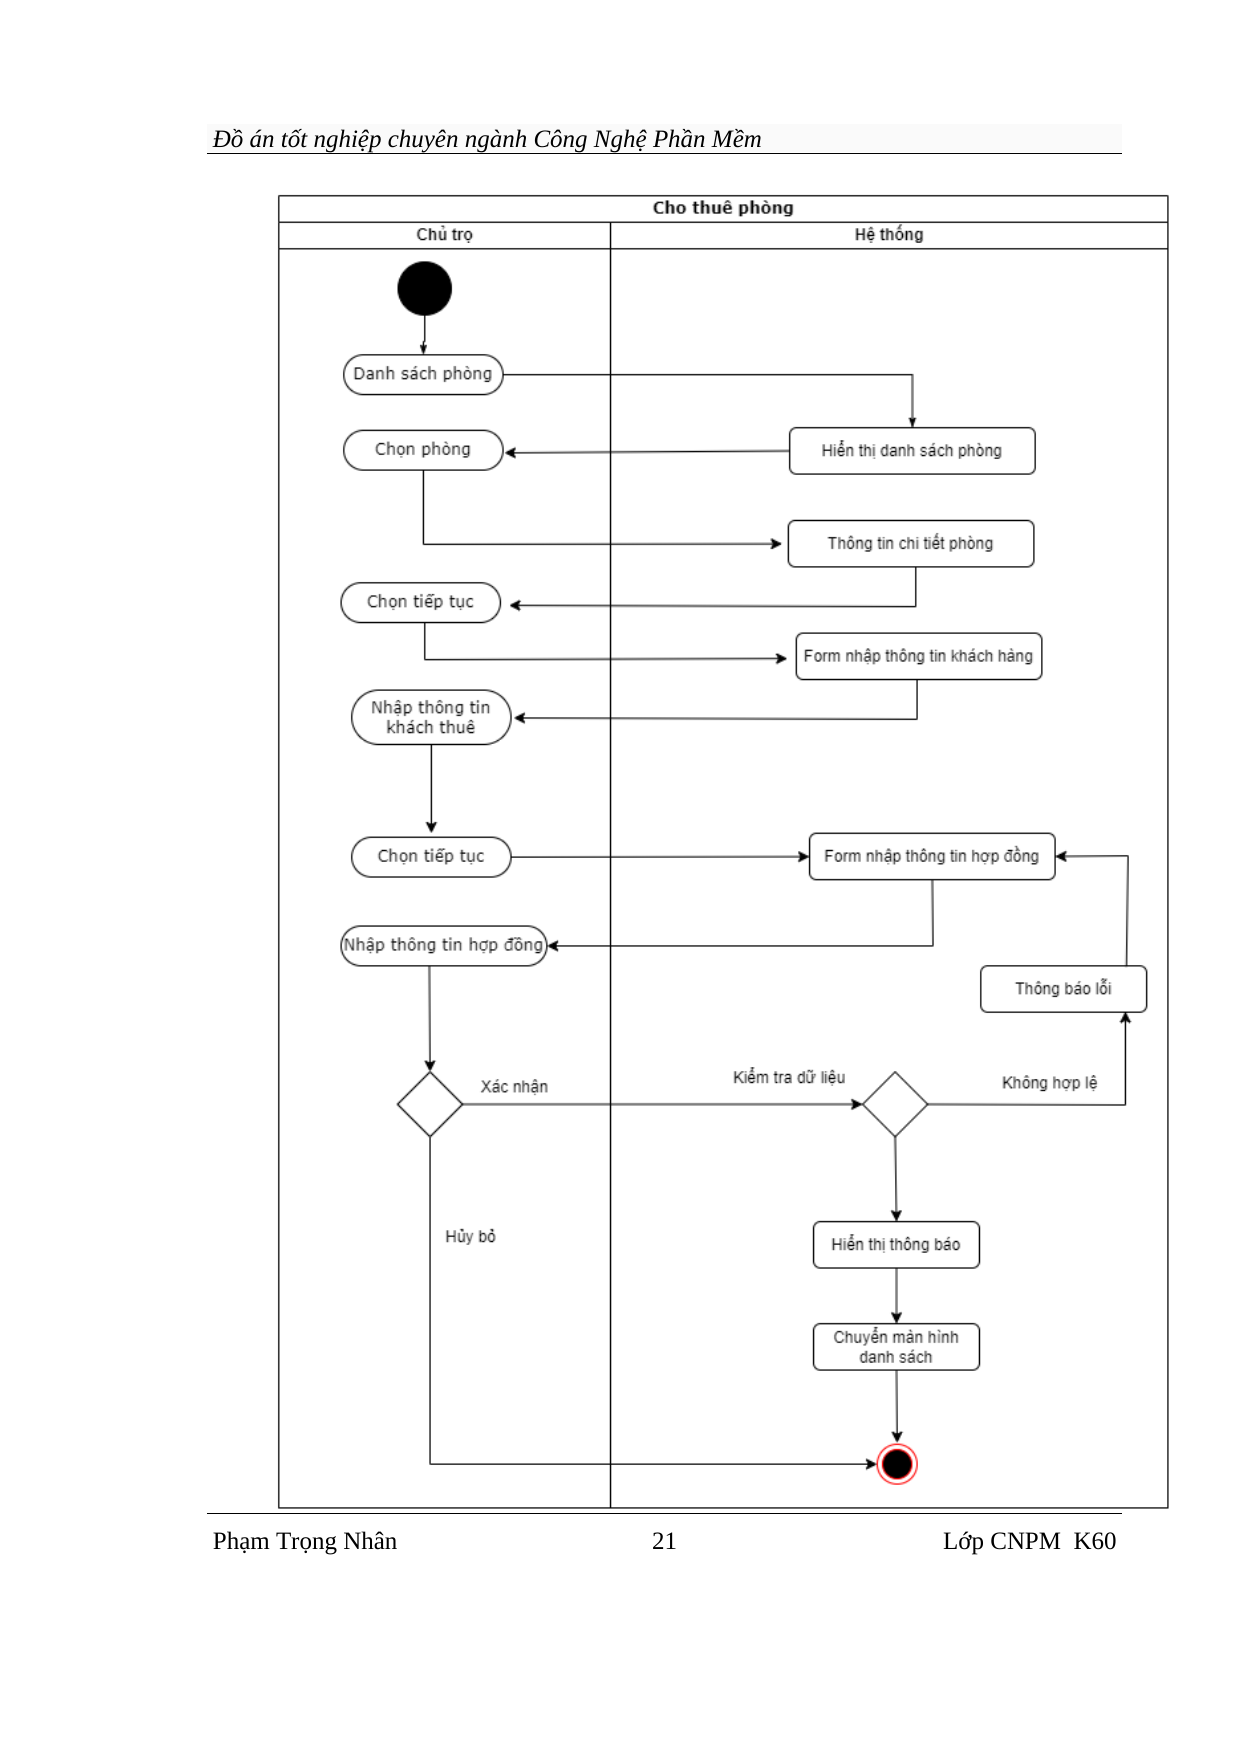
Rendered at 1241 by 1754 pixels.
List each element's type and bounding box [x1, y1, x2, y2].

picture [265, 182, 1182, 1513]
